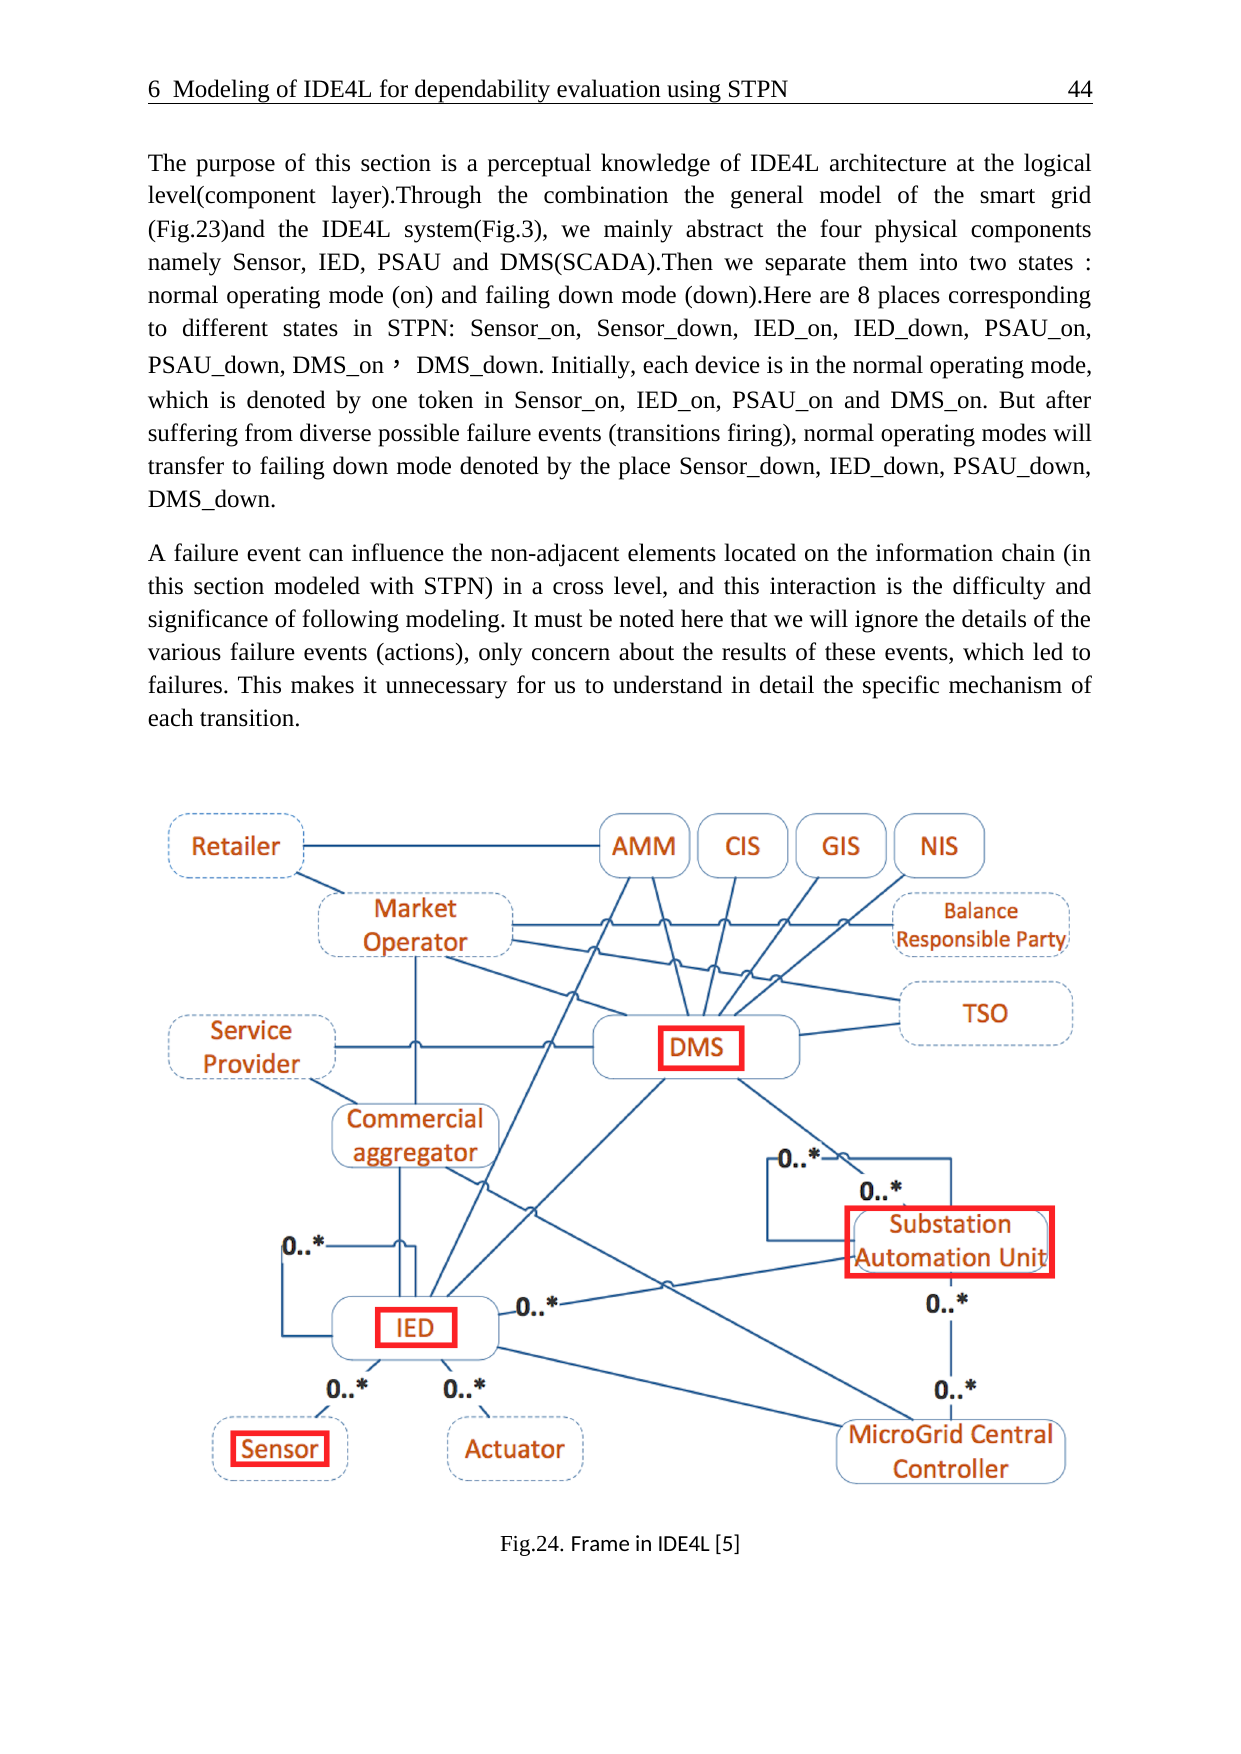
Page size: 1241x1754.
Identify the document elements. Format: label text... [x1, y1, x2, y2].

text A failure event can influence the non-adjacent elements located on the information chain (in this section modeled with STPN) in a cross level, and this interaction is the difficulty and significance of following modeling. It must be noted here that we will ignore the details of the various failure events (actions), only concern about the results of these events, which led to failures. This makes it unnecessary for us to understand in detail the specific mechanism of each transition. [148, 538, 1093, 732]
text The purpose of this section is a perceptual knowledge of IDE4L architecture at the logical level(component layer).Through the combination the general model of the smart grid (Fig.23)and the IDE4L system(Fig.3), we mainly abstract the four physical components namely Sensor, IED, PSAU and DMS(SCADA).Then we separate them into two states : normal operating mode (on) and failing down mode (down).Here are 8 places corresponding to different states in STPN: Sensor_on, Sensor_down, IED_on, IED_down, PSAU_on, PSAU_down, DMS_on， DMS_down. Initially, each device is in the normal operating mode, which is denoted by one token in Sensor_on, IED_on, PSAU_on and DMS_on. But after suffering from diverse possible failure events (transitions firing), normal operating modes will transfer to failing down mode denoted by the place Sensor_down, IED_down, PSAU_down, DMS_down. [148, 148, 1093, 513]
text Fig.24. Frame in IDE4L [5] [148, 1529, 1093, 1557]
picture [148, 811, 1092, 1503]
